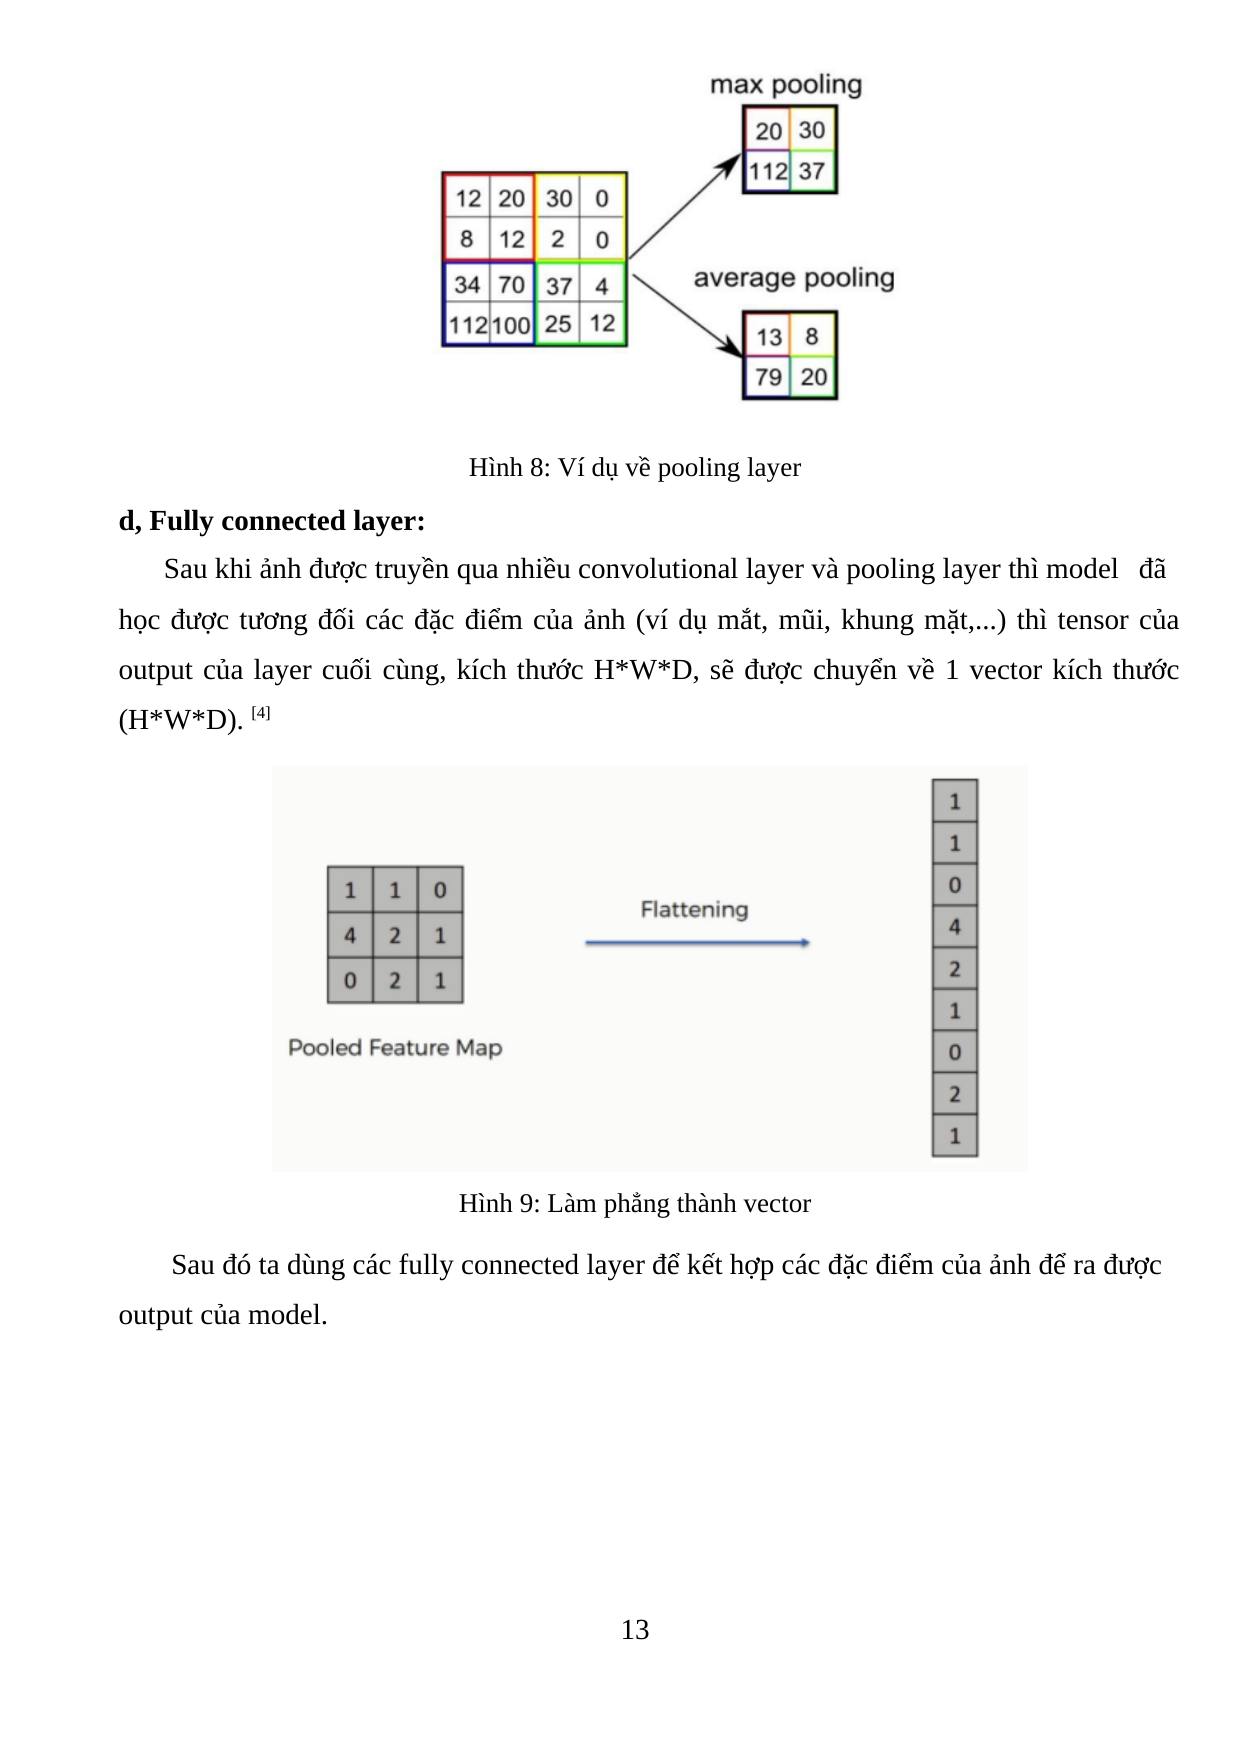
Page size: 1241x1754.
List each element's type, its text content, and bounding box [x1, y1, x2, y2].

text Sau khi ảnh được truyền qua nhiều convolutional layer và pooling layer thì model đã học được tương đối các đặc điểm của ảnh (ví dụ mắt, mũi, khung mặt,...) thì tensor của output của layer cuối cùng, kích thước H*W*D, sẽ được chuyển về 1 vector kích thước (H*W*D). [4] [118, 552, 1181, 736]
picture [410, 59, 904, 422]
text d, Fully connected layer: [89, 503, 1181, 536]
picture [271, 765, 1028, 1172]
text Sau đó ta dùng các fully connected layer để kết hợp các đặc điểm của ảnh để ra được output của model. [89, 1247, 1181, 1331]
